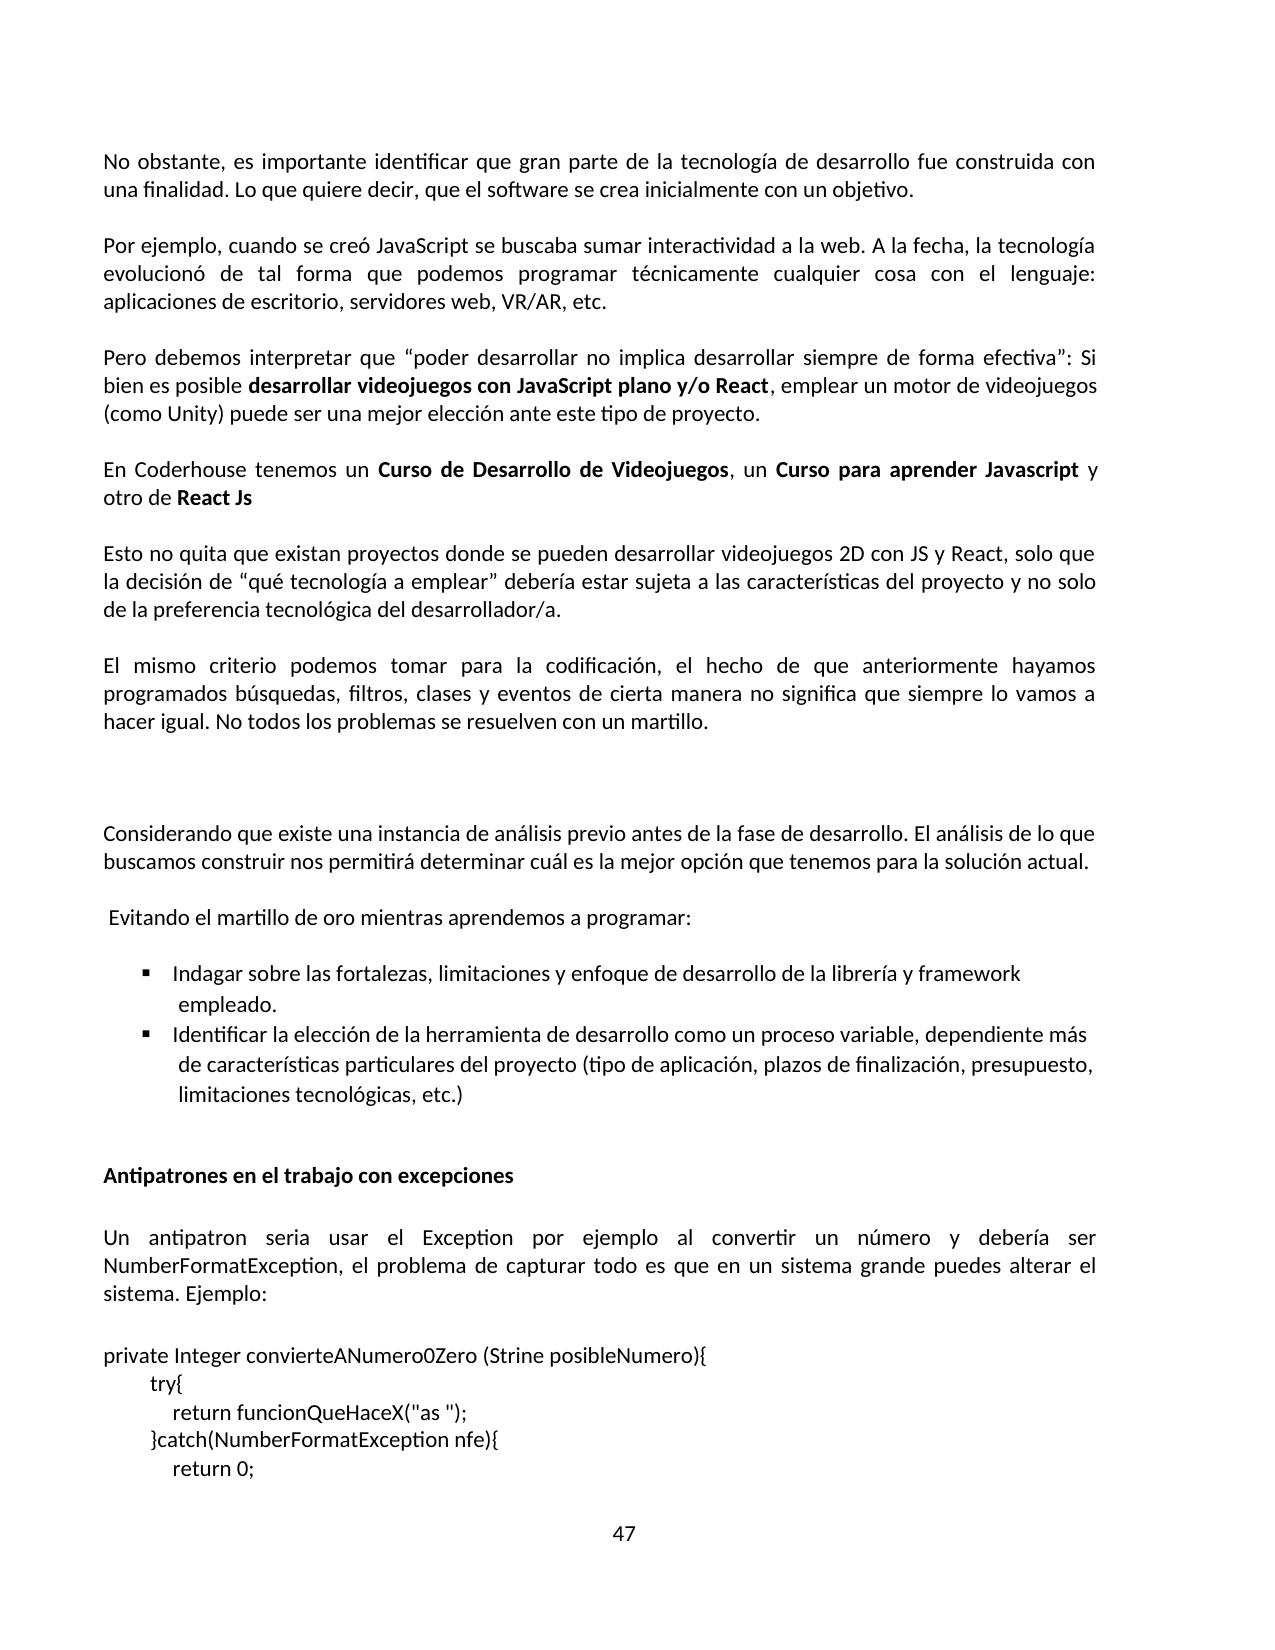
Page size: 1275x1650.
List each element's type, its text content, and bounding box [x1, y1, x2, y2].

text En Coderhouse tenemos un Curso de Desarrollo de Videojuegos, un Curso para aprender Javascript y otro de React Js [103, 455, 1098, 511]
text Antipatrones en el trabajo con excepciones [103, 1161, 1098, 1189]
list Indagar sobre las fortalezas, limitaciones y enfoque de desarrollo de la librería y framework empleado. [141, 959, 1098, 1018]
text Considerando que existe una instancia de análisis previo antes de la fase de desarrollo. El análisis de lo que buscamos construir nos permitirá determinar cuál es la mejor opción que tenemos para la solución actual. [103, 819, 1098, 876]
text Pero debemos interpretar que “poder desarrollar no implica desarrollar siempre de forma efectiva”: Si bien es posible desarrollar videojuegos con JavaScript plano y/o React, emplear un motor de videojuegos (como Unity) puede ser una mejor elección ante este tipo de proyecto. [103, 343, 1098, 427]
text Evitando el martillo de oro mientras aprendemos a programar: [103, 903, 1098, 932]
text return funcionQueHaceX("as "); [150, 1398, 1098, 1426]
text El mismo criterio podemos tomar para la codificación, el hecho de que anteriormente hayamos programados búsquedas, filtros, clases y eventos de cierta manera no significa que siempre lo vamos a hacer igual. No todos los problemas se resuelven con un martillo. [103, 651, 1098, 735]
text Un antipatron seria usar el Exception por ejemplo al convertir un número y debería ser NumberFormatException, el problema de capturar todo es que en un sistema grande puedes alterar el sistema. Ejemplo: [103, 1223, 1098, 1307]
text private Integer convierteANumero0Zero (Strine posibleNumero){ [103, 1342, 1098, 1369]
text try{ [150, 1369, 1098, 1398]
text Esto no quita que existan proyectos donde se pueden desarrollar videojuegos 2D con JS y React, solo que la decisión de “qué tecnología a emplear” debería estar sujeta a las características del proyecto y no solo de la preferencia tecnológica del desarrollador/a. [103, 539, 1098, 623]
text }catch(NumberFormatException nfe){ [150, 1426, 1098, 1454]
text Por ejemplo, cuando se creó JavaScript se buscaba sumar interactividad a la web. A la fecha, la tecnología evolucionó de tal forma que podemos programar técnicamente cualquier cosa con el lenguaje: aplicaciones de escritorio, servidores web, VR/AR, etc. [103, 231, 1098, 315]
list Identificar la elección de la herramienta de desarrollo como un proceso variable, dependiente más de características particulares del proyecto (tipo de aplicación, plazos de finalización, presupuesto, limitaciones tecnológicas, etc.) [141, 1020, 1098, 1108]
text return 0; [150, 1454, 1098, 1482]
text No obstante, es importante identificar que gran parte de la tecnología de desarrollo fue construida con una finalidad. Lo que quiere decir, que el software se crea inicialmente con un objetivo. [103, 147, 1098, 203]
